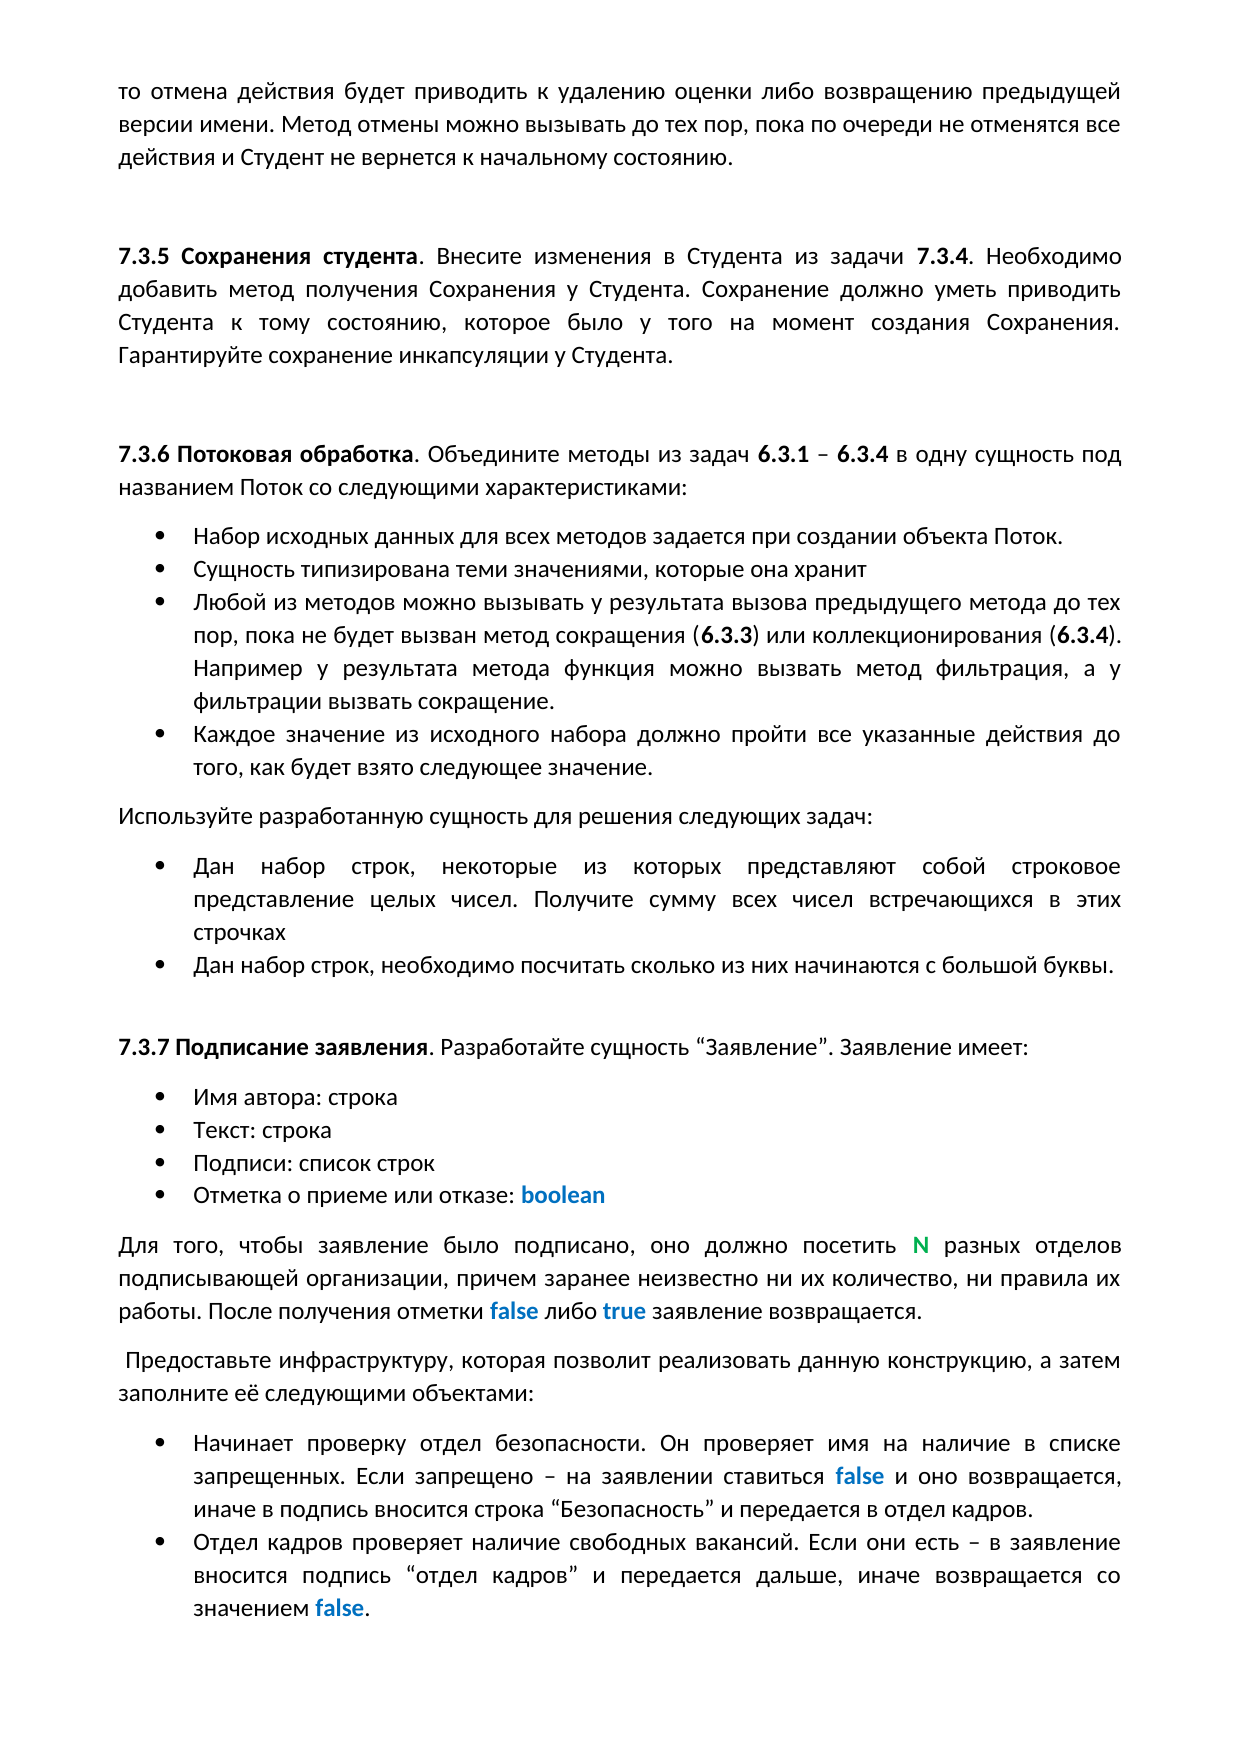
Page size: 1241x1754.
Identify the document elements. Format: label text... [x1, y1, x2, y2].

list Начинает проверку отдел безопасности. Он проверяет имя на наличие в списке запрещенных. Если запрещено – на заявлении ставиться false и оно возвращается, иначе в подпись вносится строка “Безопасность” и передается в отдел кадров. [156, 1427, 1122, 1523]
list Дан набор строк, необходимо посчитать сколько из них начинаются с большой буквы. [156, 949, 1122, 979]
list Подписи: список строк [156, 1147, 1122, 1177]
list Отдел кадров проверяет наличие свободных вакансий. Если они есть – в заявление вносится подпись “отдел кадров” и передается дальше, иначе возвращается со значением false. [156, 1526, 1122, 1622]
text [118, 75, 1122, 171]
list Текст: строка [156, 1114, 1122, 1144]
text Используйте разработанную сущность для решения следующих задач: [118, 800, 1122, 831]
list Отметка о приеме или отказе: boolean [156, 1179, 1122, 1210]
list Набор исходных данных для всех методов задается при создании объекта Поток. [156, 520, 1122, 551]
text Предоставьте инфраструктуру, которая позволит реализовать данную конструкцию, а затем заполните её следующими объектами: [118, 1344, 1122, 1408]
list Дан набор строк, некоторые из которых представляют собой строковое представление целых чисел. Получите сумму всех чисел встречающихся в этих строчках [156, 850, 1122, 946]
text Для того, чтобы заявление было подписано, оно должно посетить N разных отделов подписывающей организации, причем заранее неизвестно ни их количество, ни правила их работы. После получения отметки false либо true заявление возвращается. [118, 1229, 1122, 1326]
list Любой из методов можно вызывать у результата вызова предыдущего метода до тех пор, пока не будет вызван метод сокращения (6.3.3) или коллекционирования (6.3.4). Например у результата метода функция можно вызвать метод фильтрация, а у фильтрации вызвать сокращение. [156, 586, 1122, 716]
text 7.3.5 Сохранения студента. Внесите изменения в Студента из задачи 7.3.4. Необходимо добавить метод получения Сохранения у Студента. Сохранение должно уметь приводить Студента к тому состоянию, которое было у того на момент создания Сохранения. Гарантируйте сохранение инкапсуляции у Студента. [118, 240, 1122, 369]
list Каждое значение из исходного набора должно пройти все указанные действия до того, как будет взято следующее значение. [156, 718, 1122, 781]
list Сущность типизирована теми значениями, которые она хранит [156, 553, 1122, 584]
list Имя автора: строка [156, 1081, 1122, 1111]
text 7.3.6 Потоковая обработка. Объедините методы из задач 6.3.1 – 6.3.4 в одну сущность под названием Поток со следующими характеристиками: [118, 438, 1122, 501]
text 7.3.7 Подписание заявления. Разработайте сущность “Заявление”. Заявление имеет: [118, 1031, 1122, 1062]
